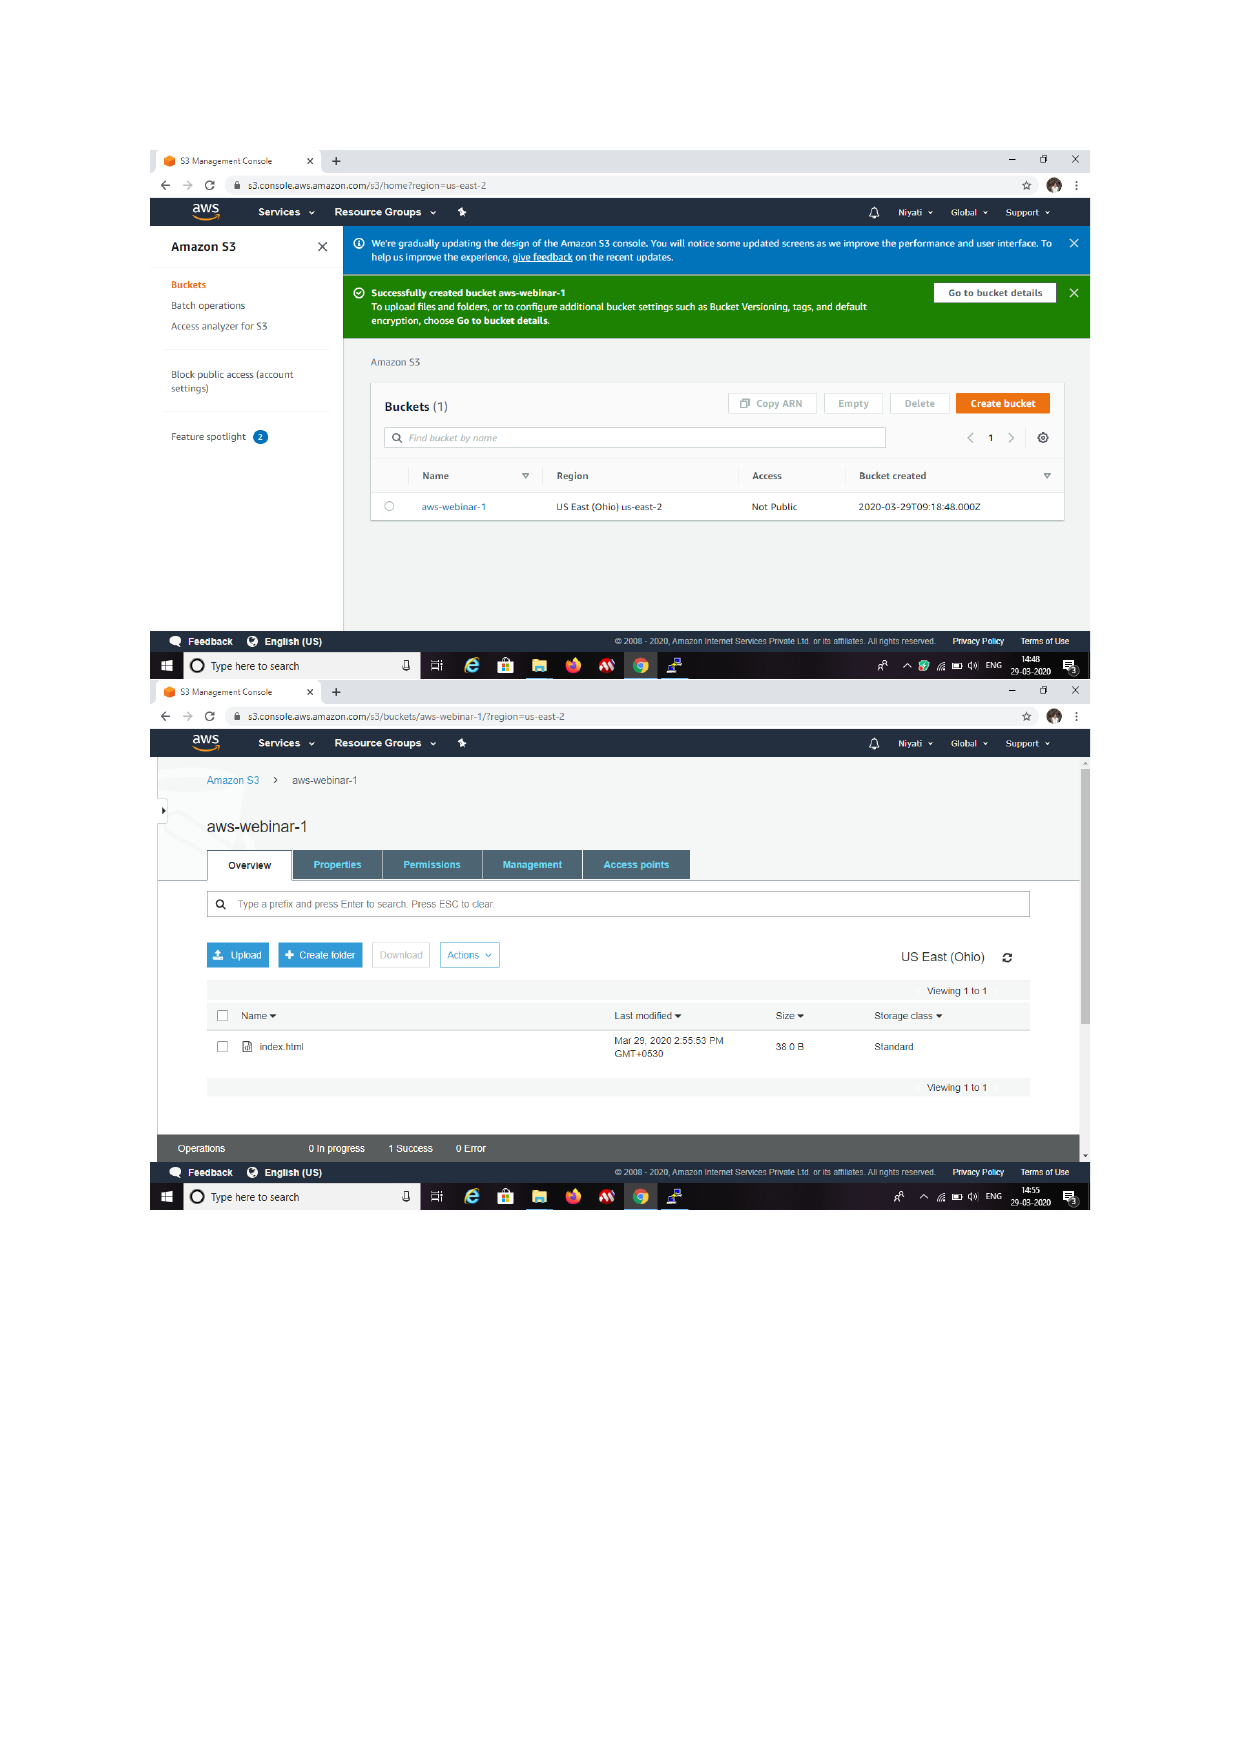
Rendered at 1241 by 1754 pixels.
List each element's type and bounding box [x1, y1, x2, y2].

picture [150, 150, 1091, 679]
picture [150, 680, 1091, 1210]
